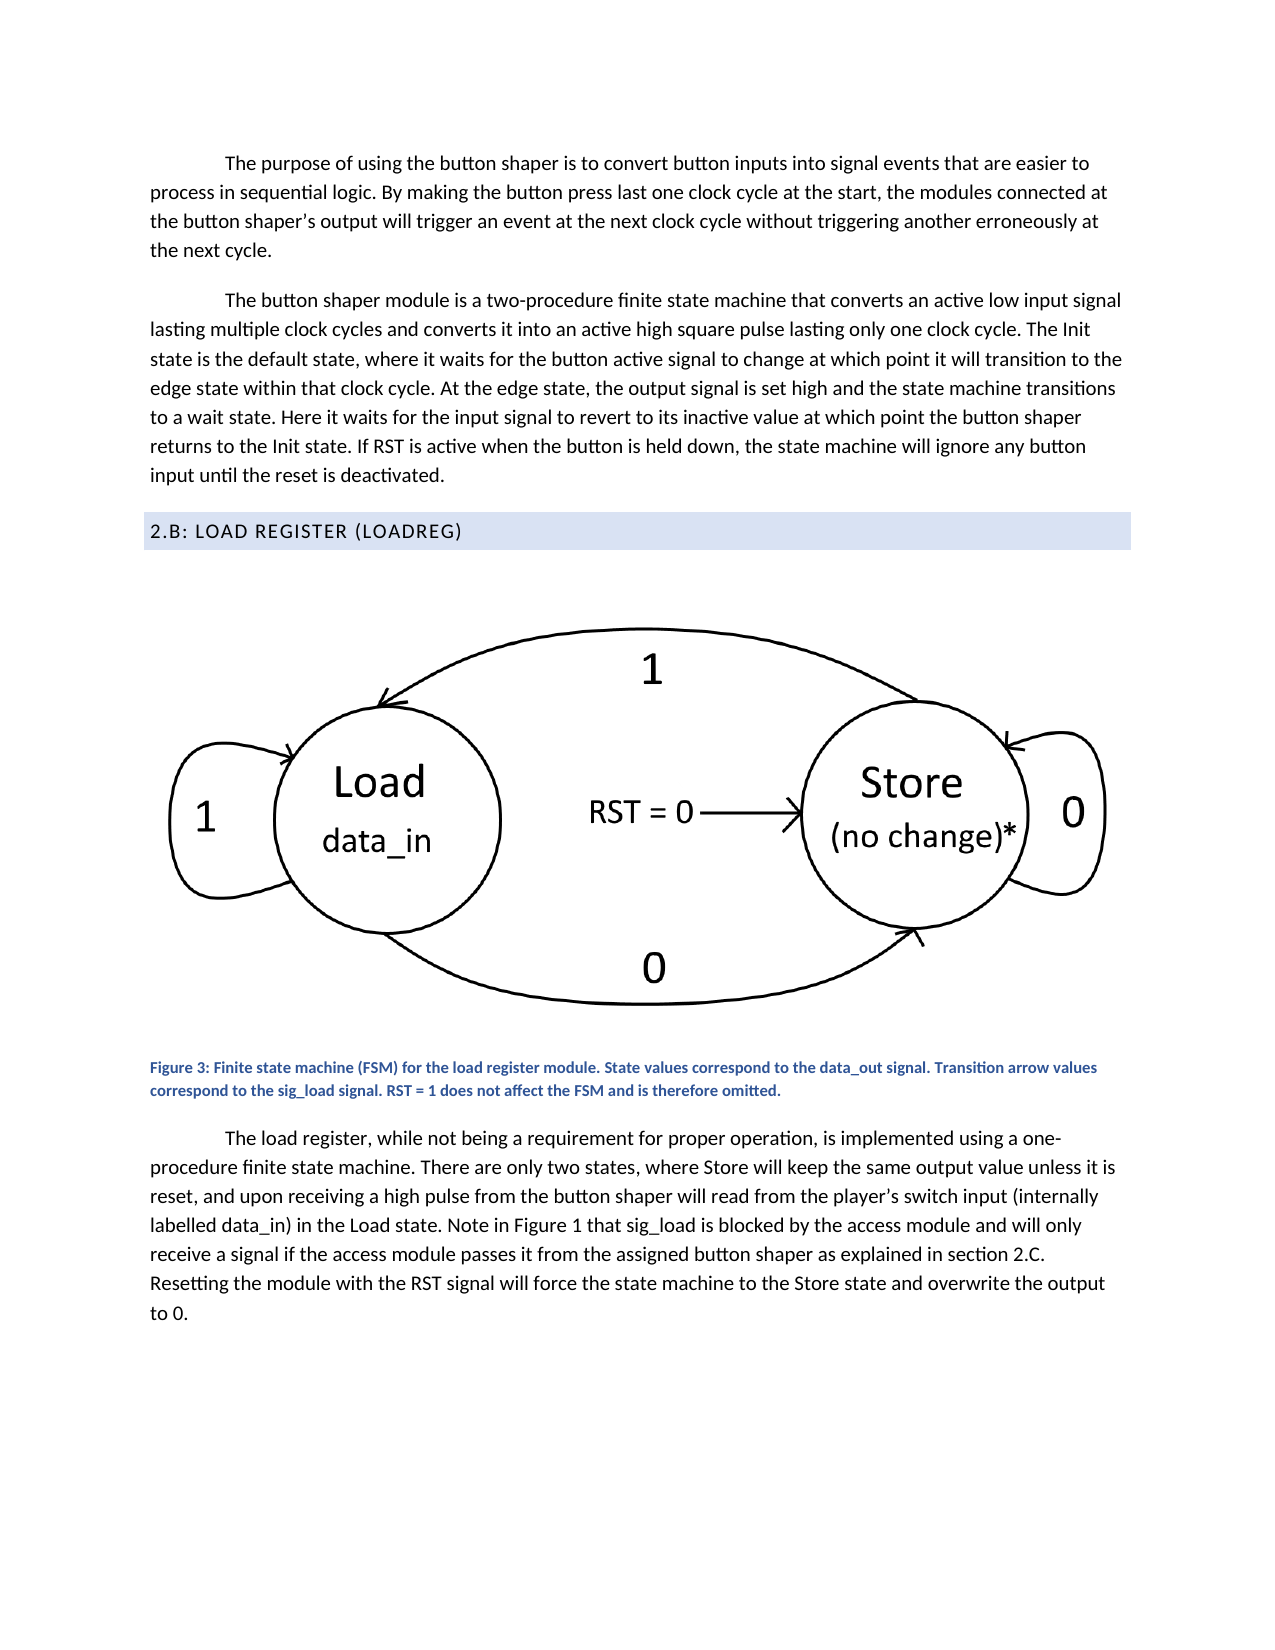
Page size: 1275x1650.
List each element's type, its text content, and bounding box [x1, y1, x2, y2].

text The purpose of using the button shaper is to convert button inputs into signal events that are easier to process in sequential logic. By making the button press last one clock cycle at the start, the modules connected at the button shaper’s output will trigger an event at the next clock cycle without triggering another erroneously at the next cycle. [150, 150, 1125, 263]
text The load register, while not being a requirement for proper operation, is implemented using a one-procedure finite state machine. There are only two states, where Store will keep the same output value unless it is reset, and upon receiving a high pulse from the button shaper will read from the player’s switch input (internally labelled data_in) in the Load state. Note in Figure 1 that sig_load is blocked by the access module and will only receive a signal if the access module passes it from the assigned button shaper as explained in section 2.C. Resetting the module with the RST signal will force the state machine to the Store state and overwrite the output to 0. [150, 1125, 1125, 1325]
subtitle 2.B: Load Register (loadreg) [150, 519, 1125, 544]
picture [150, 614, 1125, 1033]
text The button shaper module is a two-procedure finite state machine that converts an active low input signal lasting multiple clock cycles and converts it into an active high square pulse lasting only one clock cycle. The Init state is the default state, where it waits for the button active signal to change at which point it will transition to the edge state within that clock cycle. At the edge state, the output signal is set high and the state machine transitions to a wait state. Here it waits for the input signal to revert to its inactive value at which point the button shaper returns to the Init state. If RST is active when the button is held down, the state machine will ignore any button input until the reset is deactivated. [150, 287, 1125, 488]
